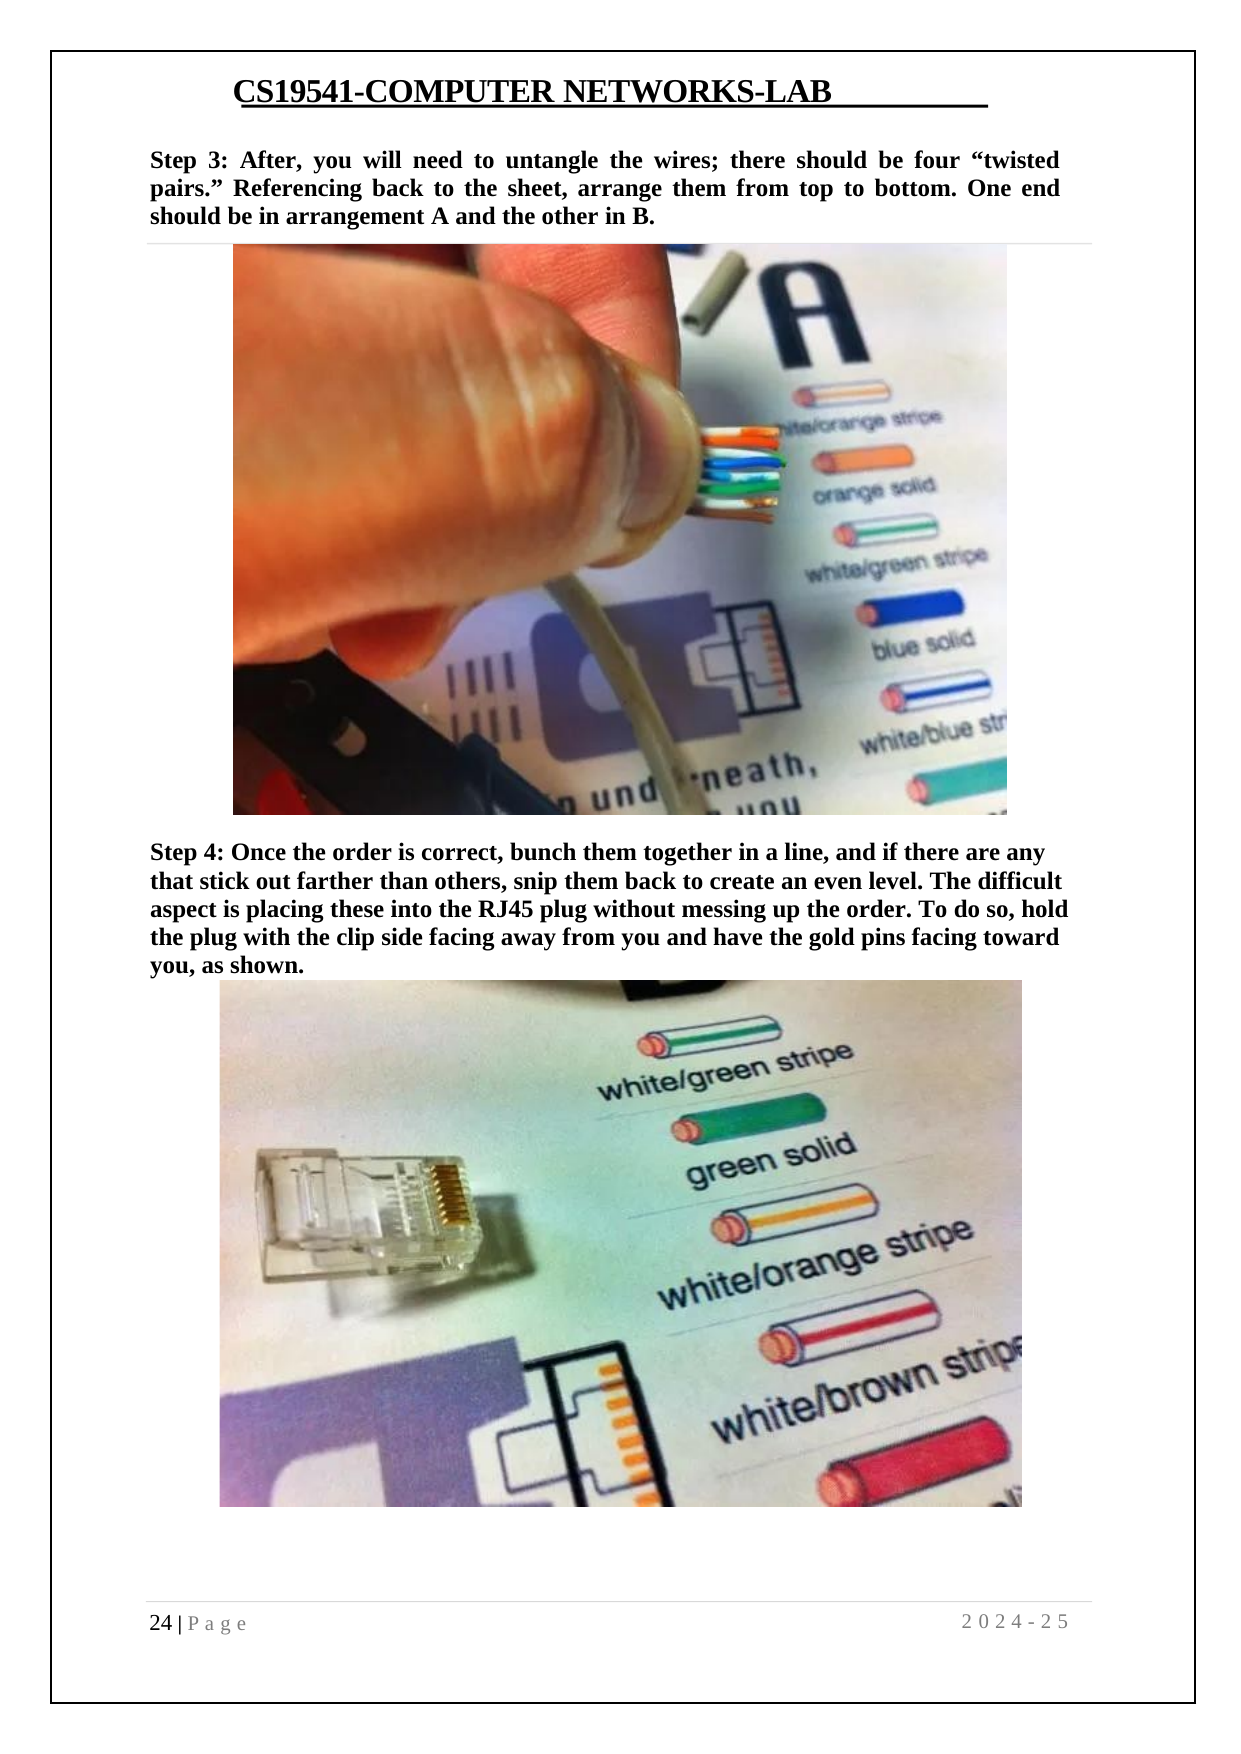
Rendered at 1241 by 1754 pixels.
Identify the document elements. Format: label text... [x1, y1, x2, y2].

subtitle Step 3: After, you will need to untangle the wires; there should be four “twisted pairs.” Referencing back to the sheet, arrange them from top to bottom. One end should be in arrangement A and the other in B. [150, 147, 1061, 230]
picture [233, 244, 1007, 815]
picture [219, 980, 1022, 1507]
